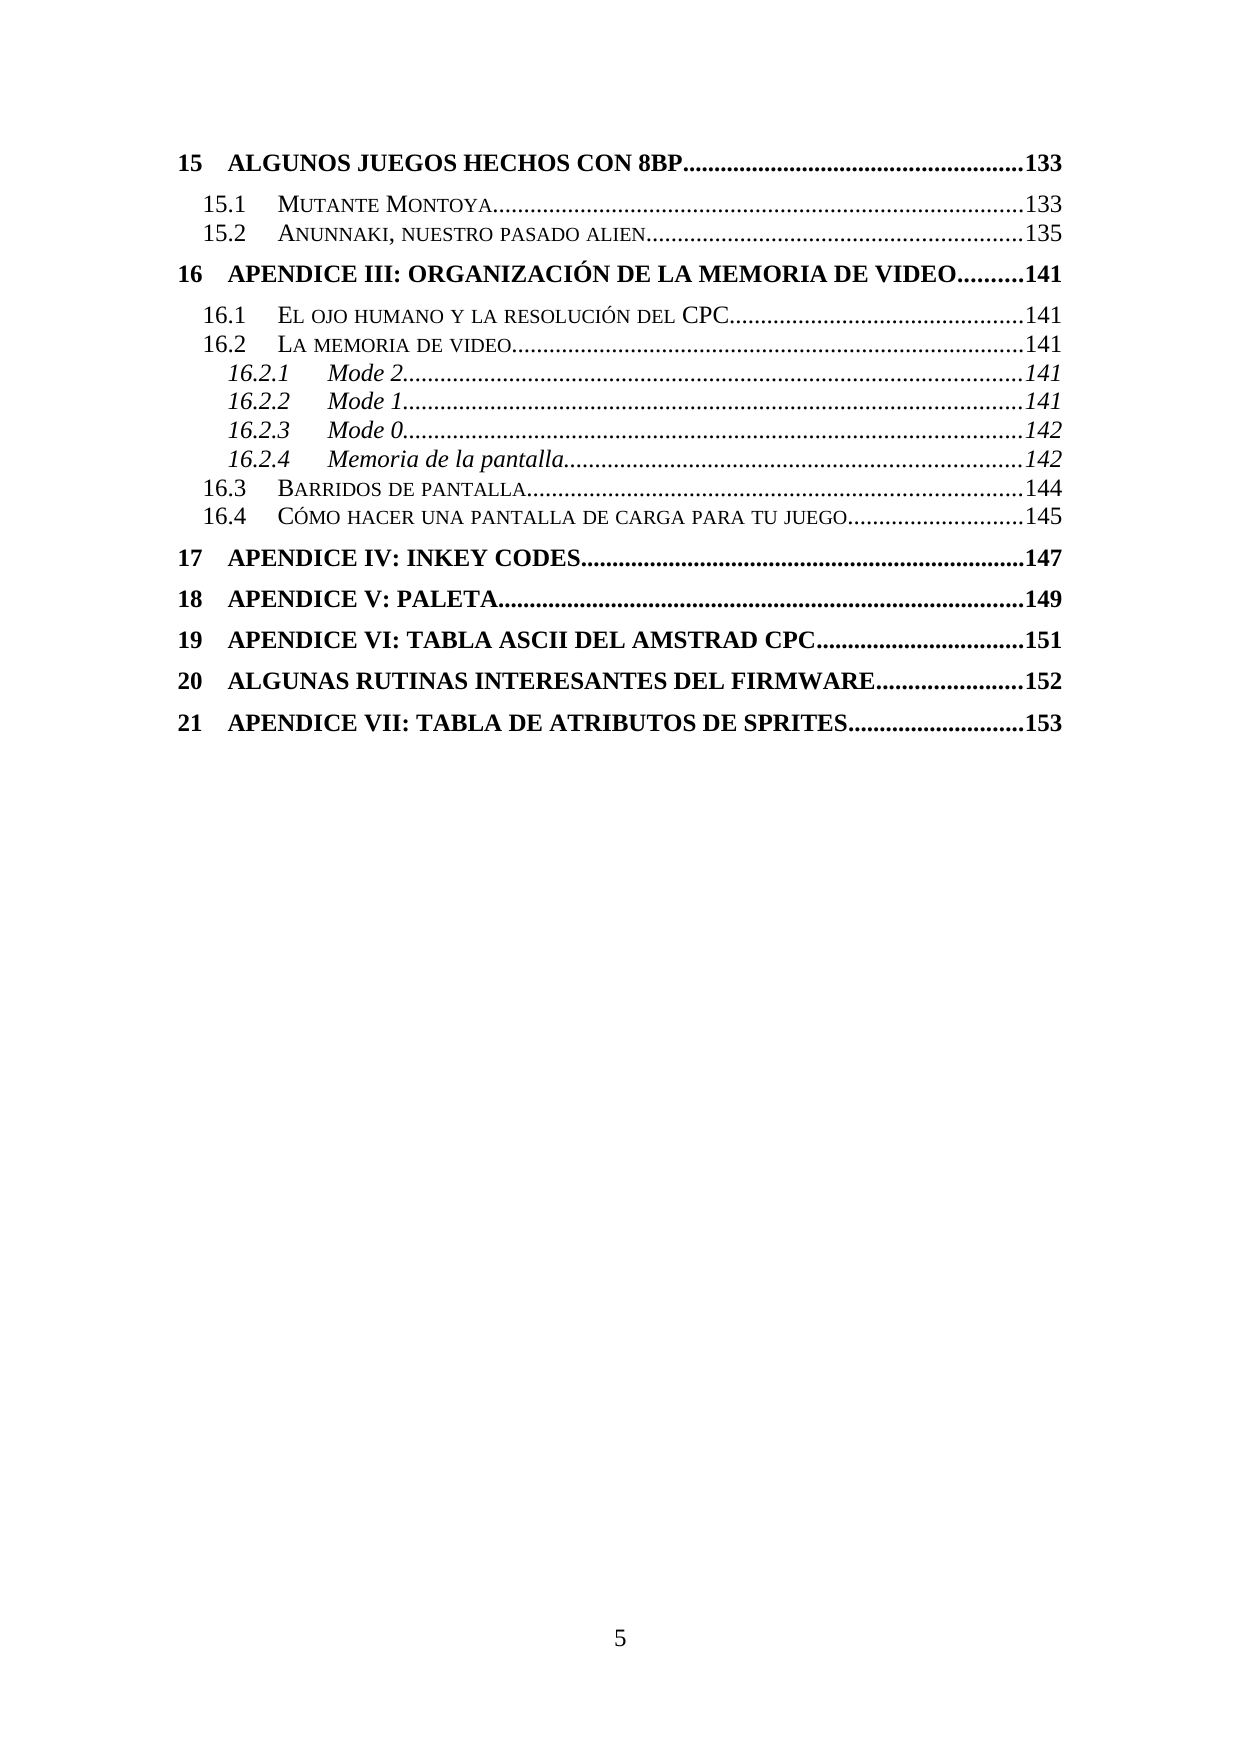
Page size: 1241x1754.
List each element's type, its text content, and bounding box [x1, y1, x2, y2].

text 16 APENDICE III: Organización de la memoria de video 141 [177, 259, 1063, 288]
text 15.1 Mutante Montoya 133 [202, 189, 1063, 218]
text 16.2 La memoria de video 141 [202, 329, 1063, 358]
text 18 APENDICE V: Paleta 149 [177, 584, 1063, 613]
text 16.4 Cómo hacer una pantalla de carga para tu juego 145 [202, 501, 1063, 530]
text 19 APENDICE VI: Tabla ASCII del AMSTRAD CPC 151 [177, 625, 1063, 654]
text 15 Algunos juegos hechos con 8BP 133 [177, 148, 1063, 176]
text 16.2.4 Memoria de la pantalla 142 [227, 444, 1063, 473]
text 16.2.3 Mode 0 142 [227, 415, 1063, 444]
text 21 APENDICE VII: Tabla de atributos de Sprites 153 [177, 708, 1063, 736]
text 16.2.1 Mode 2 141 [227, 358, 1063, 386]
text 17 APENDICE IV: INKEY codes 147 [177, 543, 1063, 571]
text 20 Algunas rutinas interesantes del firmware 152 [177, 666, 1063, 695]
text 16.3 Barridos de pantalla 144 [202, 473, 1063, 501]
text 16.1 El ojo humano y la resolución del CPC 141 [202, 300, 1063, 329]
text 15.2 Anunnaki, nuestro pasado alien 135 [202, 218, 1063, 246]
text 16.2.2 Mode 1 141 [227, 386, 1063, 415]
